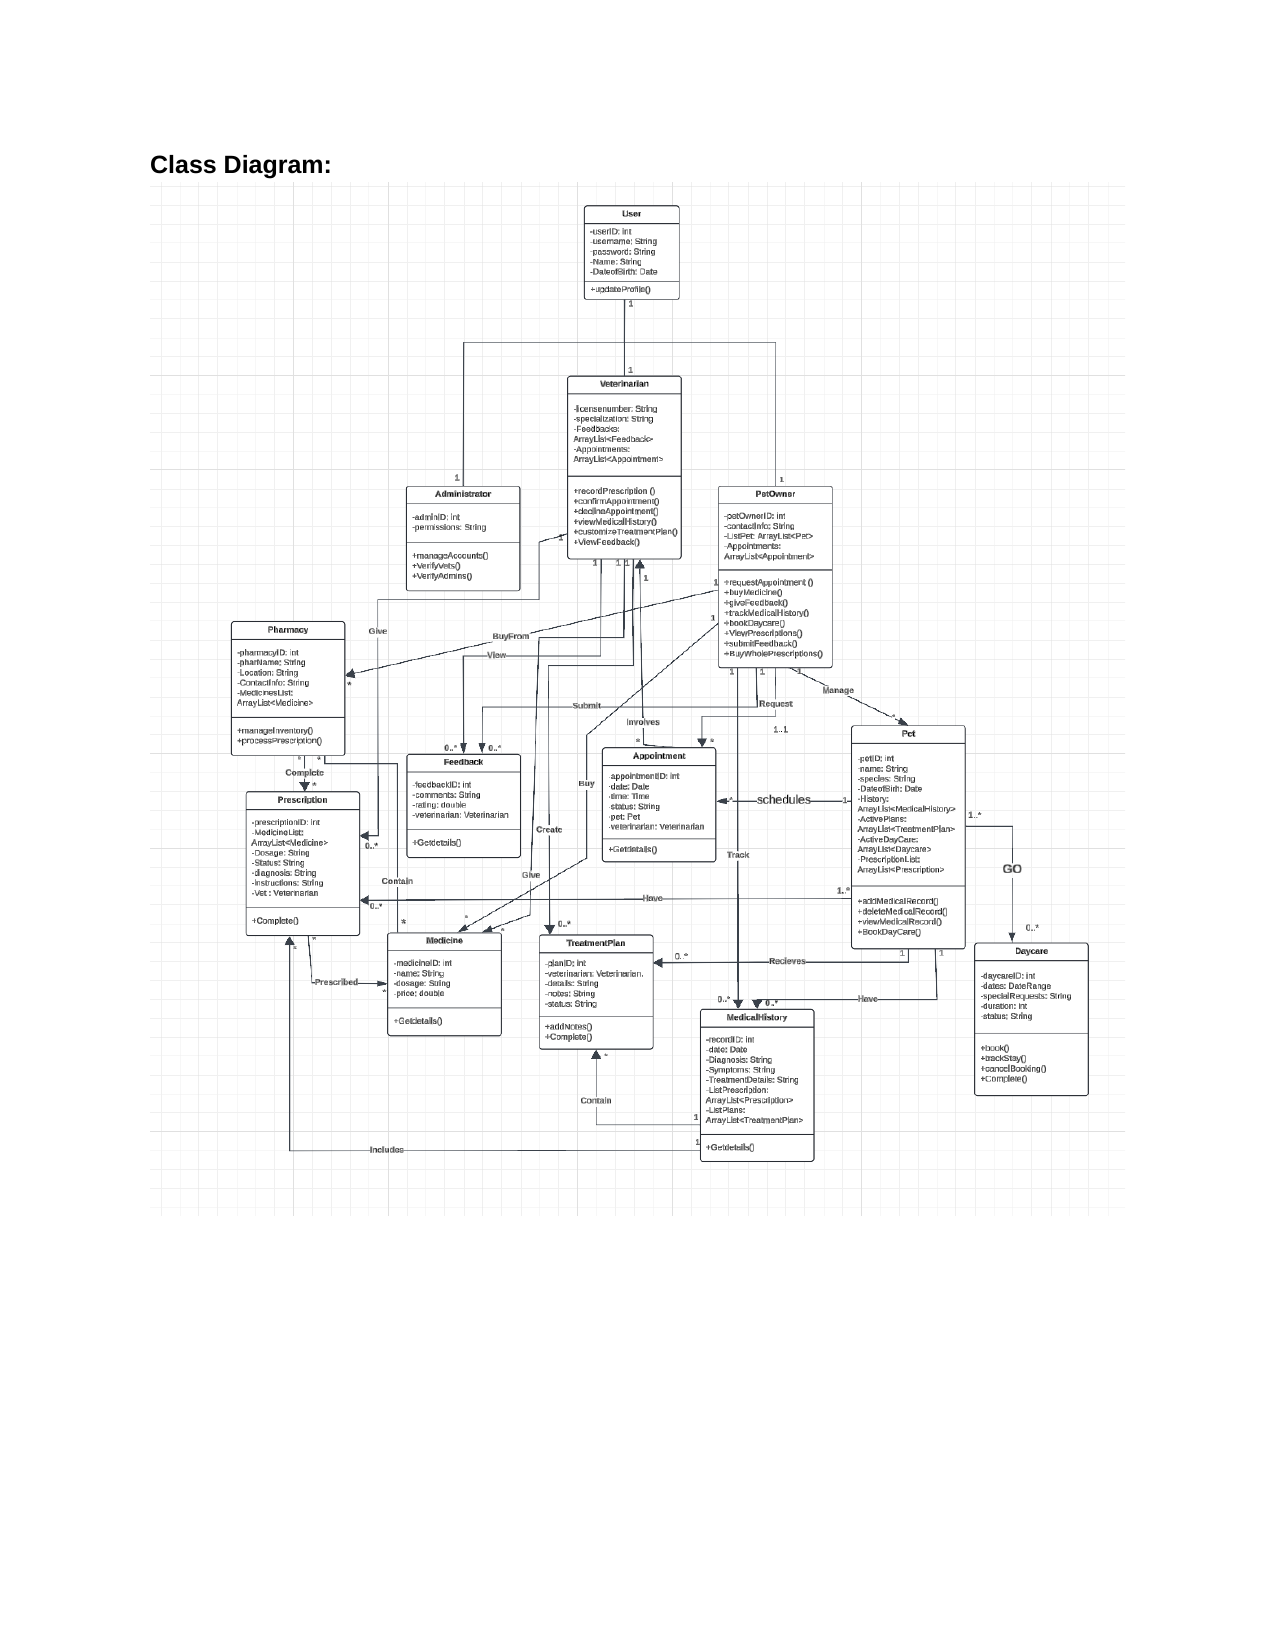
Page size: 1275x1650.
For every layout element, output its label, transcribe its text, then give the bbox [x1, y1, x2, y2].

picture [150, 182, 1125, 1216]
text Class Diagram: [150, 150, 1125, 182]
